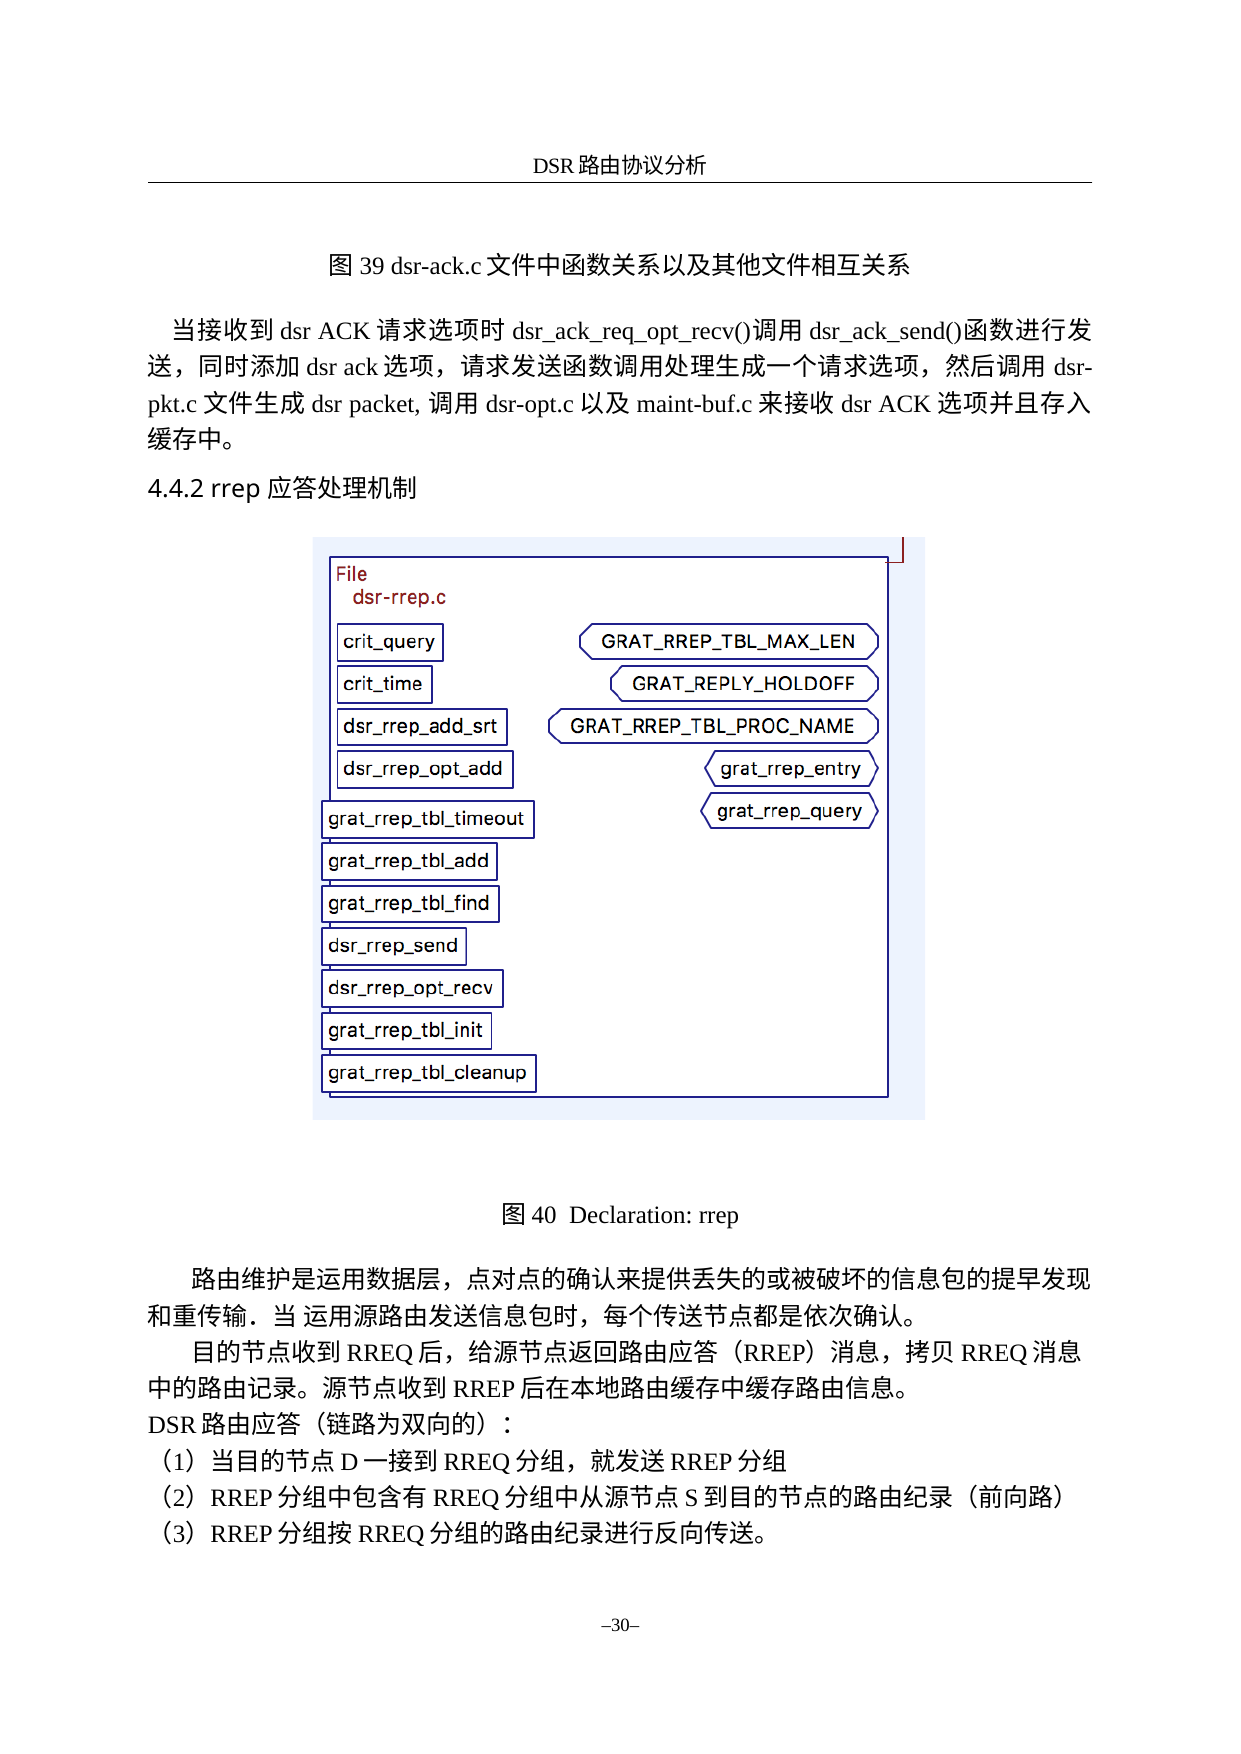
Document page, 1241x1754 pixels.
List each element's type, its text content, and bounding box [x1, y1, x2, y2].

text 目的节点收到RREQ后，给源节点返回路由应答（RREP）消息，拷贝RREQ消息中的路由记录。源节点收到RREP后在本地路由缓存中缓存路由信息。 [148, 1332, 1092, 1405]
text 图40 Declaration: rrep [148, 1195, 1092, 1231]
text （3）RREP分组按RREQ分组的路由纪录进行反向传送。 [148, 1513, 1092, 1550]
text 当接收到dsr ACK请求选项时dsr_ack_req_opt_recv()调用dsr_ack_send()函数进行发送，同时添加dsr ack选项，请求发送函数调用处理生成一个请求选项，然后调用dsr-pkt.c文件生成dsr packet, 调用dsr-opt.c以及maint-buf.c来接收dsr ACK选项并且存入缓存中。 [148, 311, 1092, 456]
text （1）当目的节点D一接到RREQ分组，就发送RREP分组 [148, 1441, 1092, 1477]
text （2）RREP分组中包含有RREQ分组中从源节点S到目的节点的路由纪录（前向路） [148, 1477, 1092, 1513]
text 图 39 dsr-ack.c文件中函数关系以及其他文件相互关系 [148, 246, 1092, 282]
text DSR路由应答（链路为双向的）： [148, 1405, 1092, 1441]
subtitle 4.4.2 rrep 应答处理机制 [148, 468, 1092, 504]
picture [312, 537, 926, 1120]
text 路由维护是运用数据层，点对点的确认来提供丢失的或被破坏的信息包的提早发现和重传输．当 运用源路由发送信息包时，每个传送节点都是依次确认。 [148, 1260, 1092, 1332]
